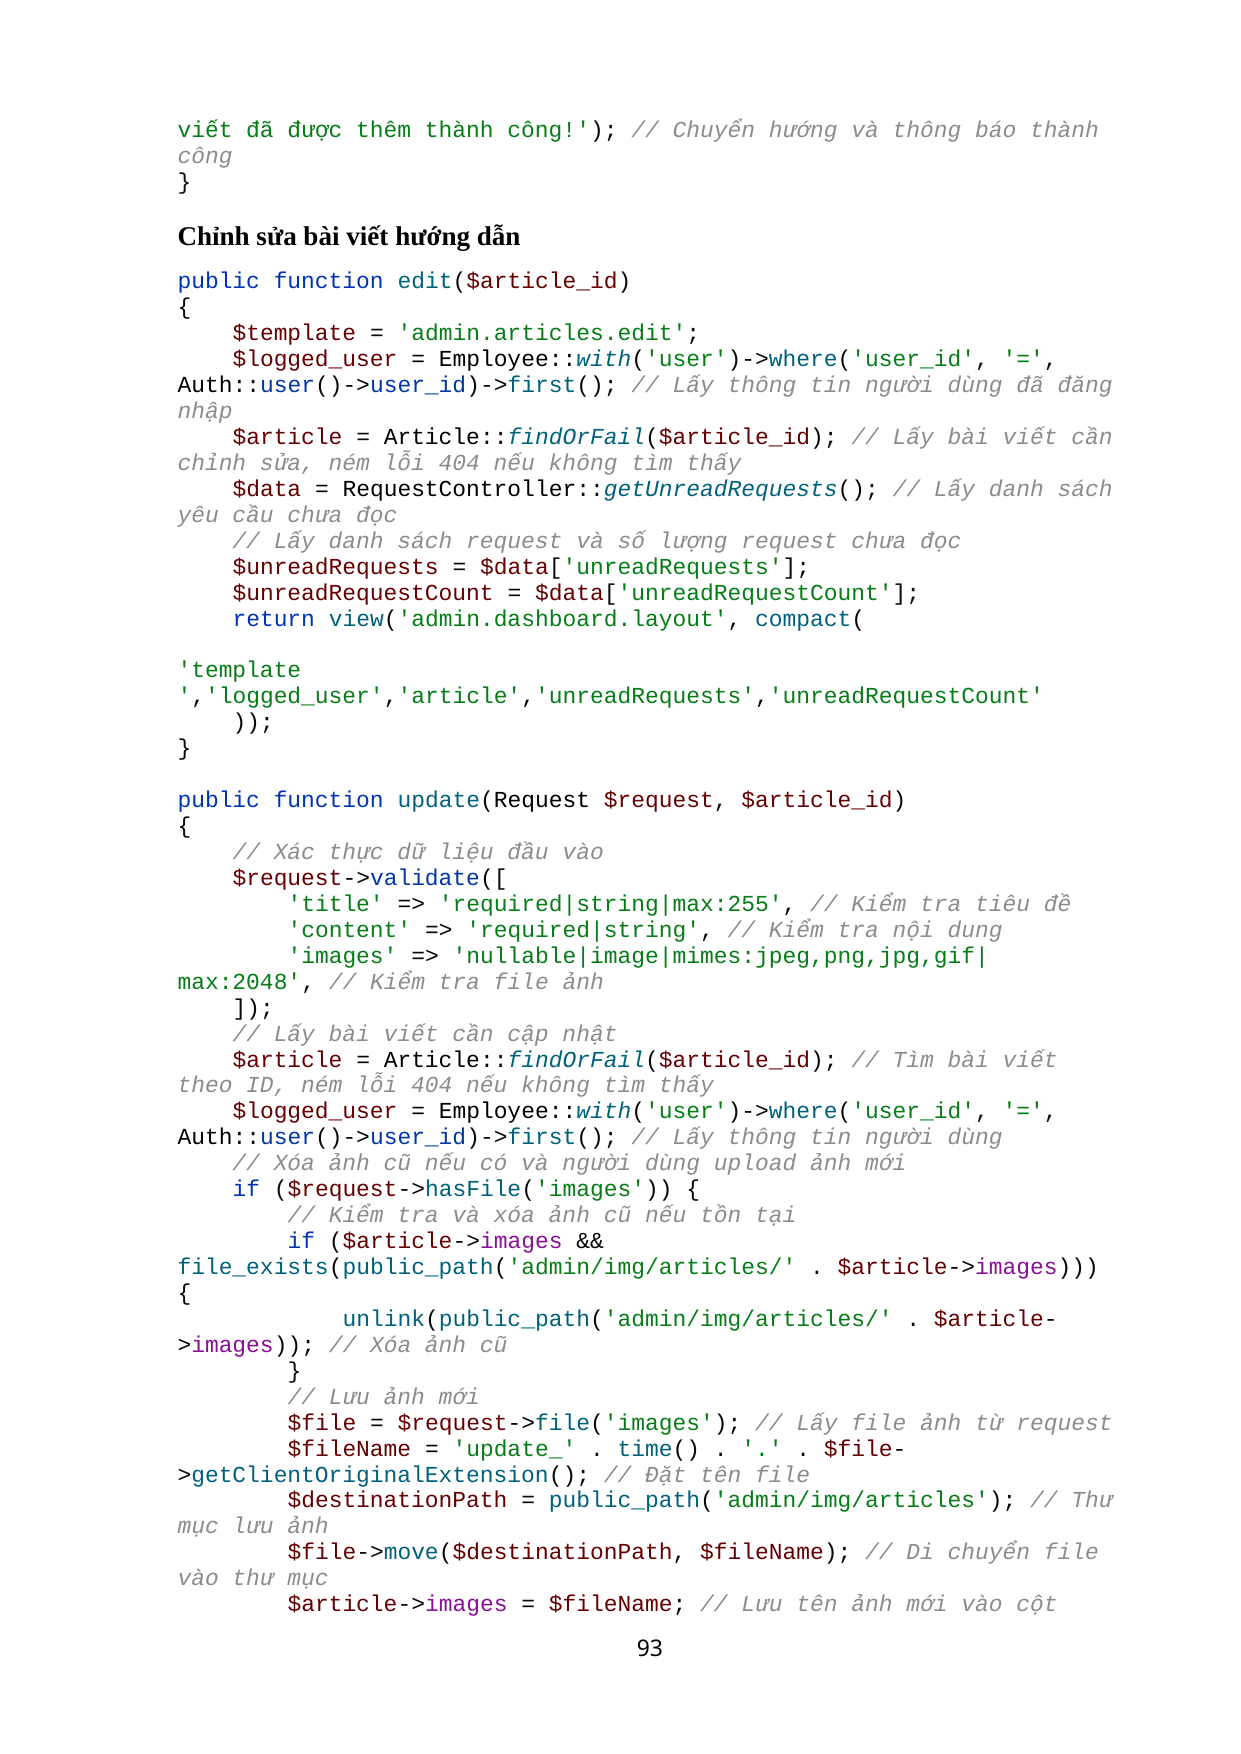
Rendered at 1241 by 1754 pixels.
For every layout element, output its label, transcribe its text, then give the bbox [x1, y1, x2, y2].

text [177, 118, 1122, 196]
text Chỉnh sửa bài viết hướng dẫn [177, 219, 1122, 251]
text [177, 270, 1122, 1618]
